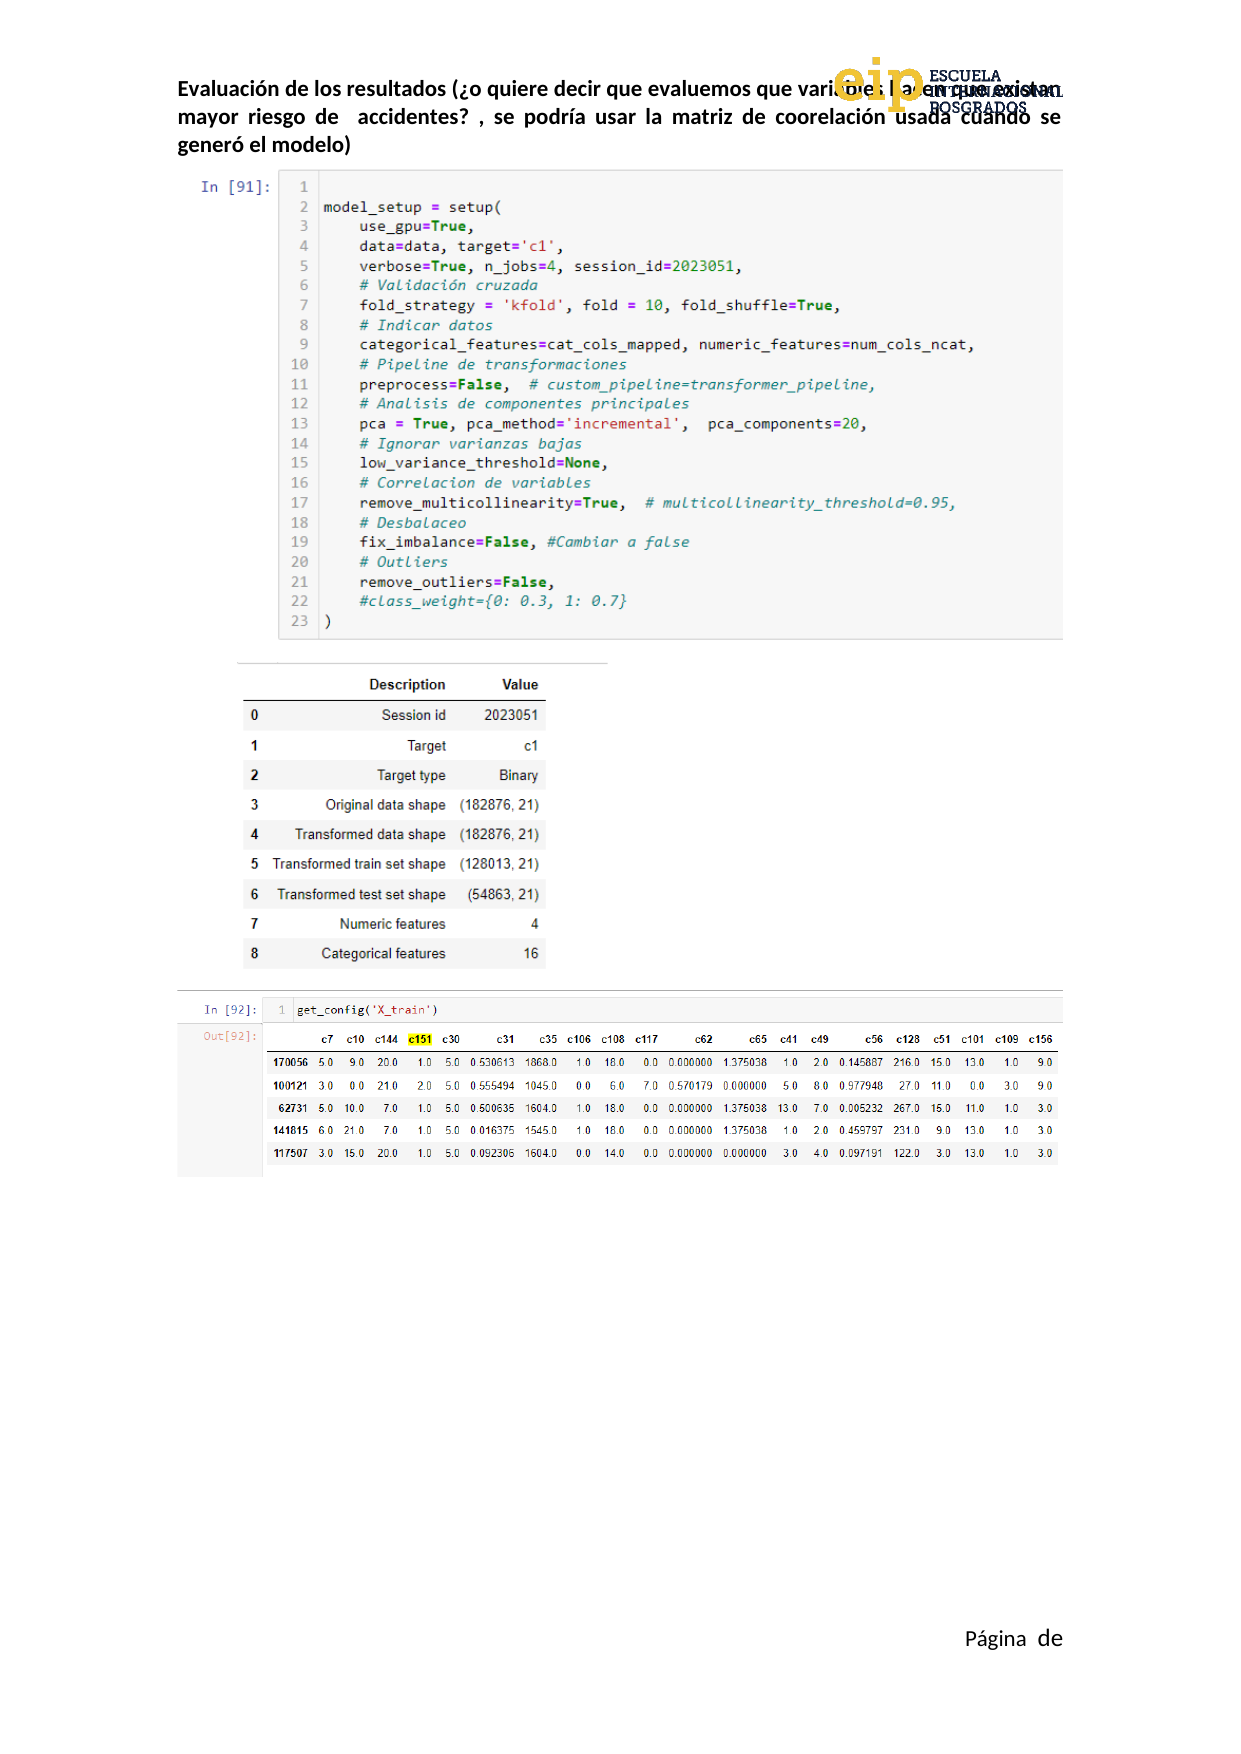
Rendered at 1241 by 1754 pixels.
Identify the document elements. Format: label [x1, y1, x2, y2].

picture [834, 57, 1063, 113]
picture [177, 662, 608, 972]
picture [177, 157, 1063, 644]
picture [177, 990, 1063, 1177]
